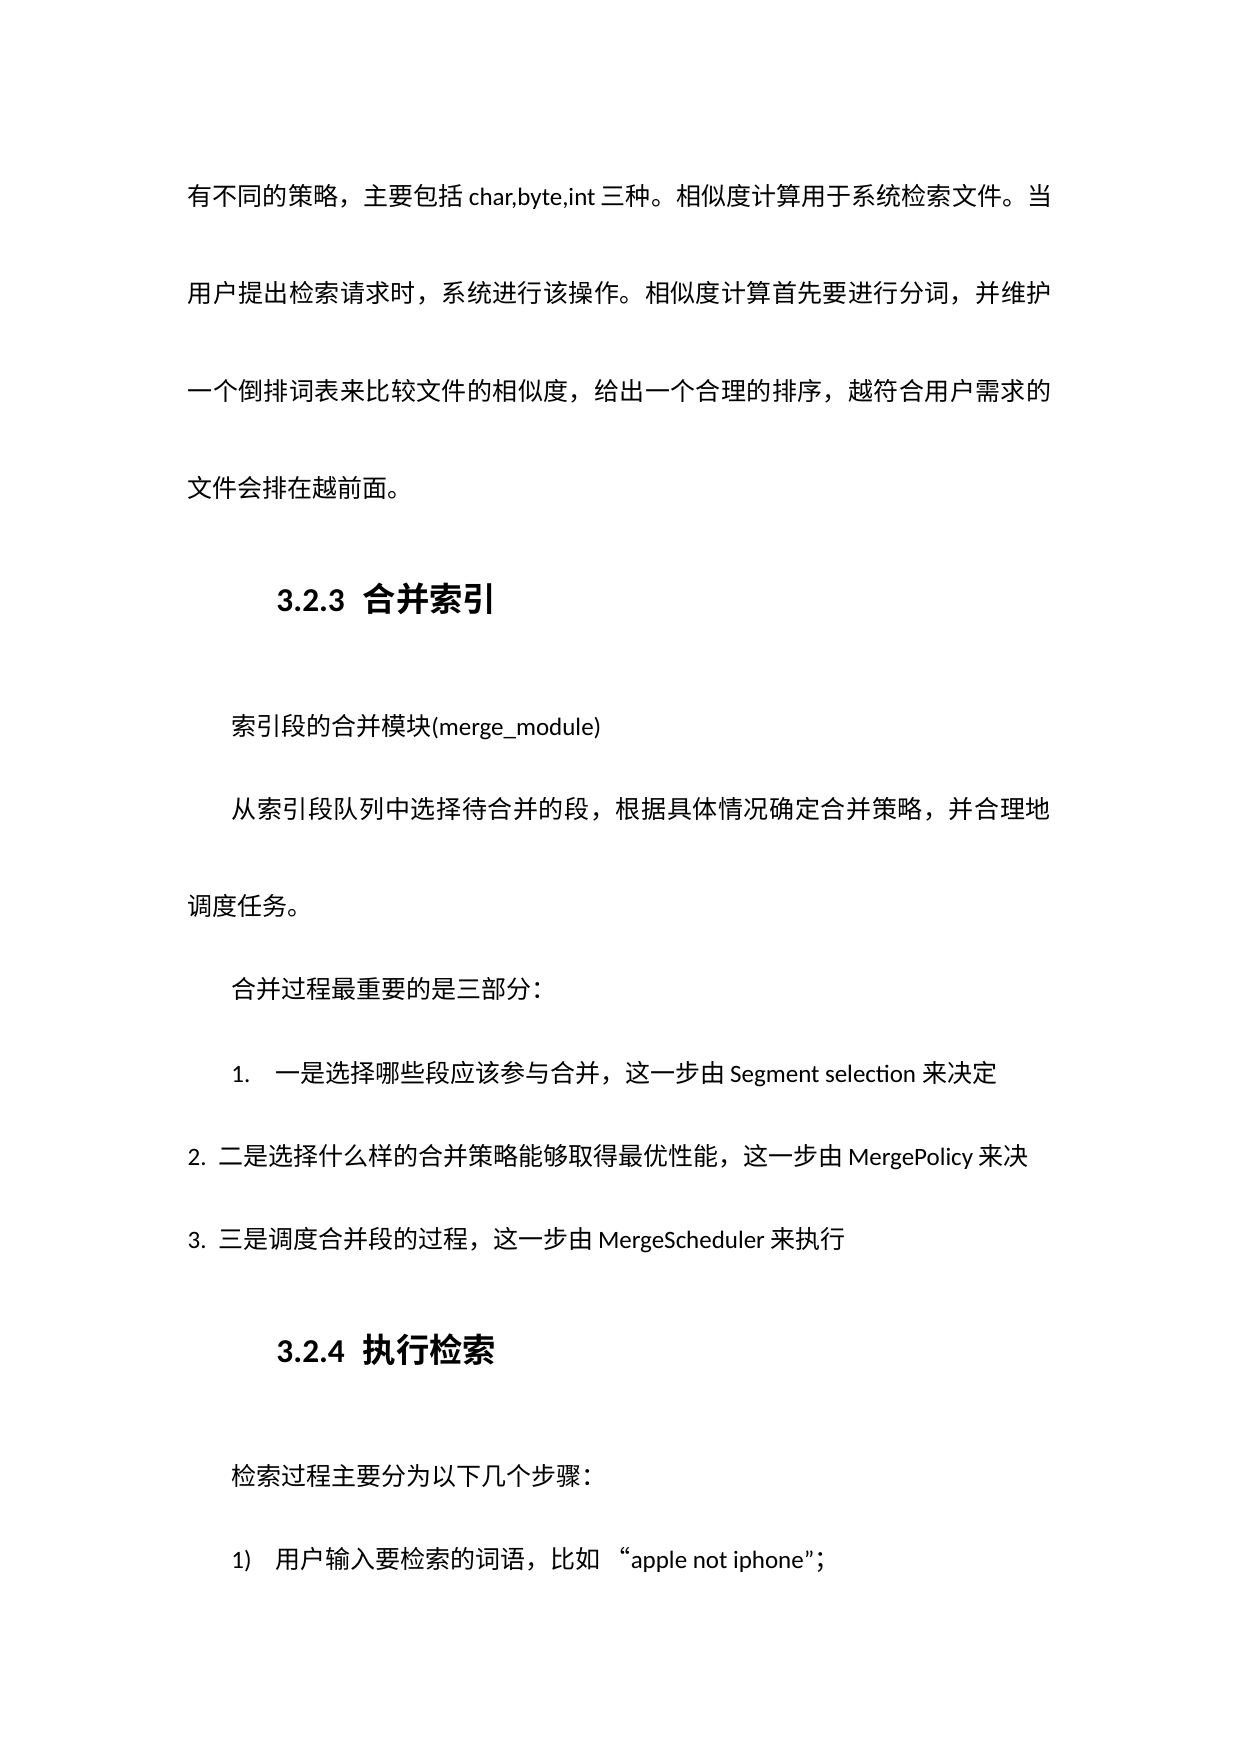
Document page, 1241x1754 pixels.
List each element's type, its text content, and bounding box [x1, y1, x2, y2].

list 用户输入要检索的词语，比如 “apple not iphone”； [231, 1526, 1053, 1591]
text 从索引段队列中选择待合并的段，根据具体情况确定合并策略，并合理地调度任务。 [187, 775, 1053, 937]
text 3. 三是调度合并段的过程，这一步由MergeScheduler 来执行 [187, 1205, 1053, 1270]
text 检索过程主要分为以下几个步骤： [187, 1442, 1053, 1507]
list 一是选择哪些段应该参与合并，这一步由Segment selection 来决定 [231, 1039, 1053, 1104]
text 合并过程最重要的是三部分： [187, 956, 1053, 1021]
text 2. 二是选择什么样的合并策略能够取得最优性能，这一步由MergePolicy 来决 [187, 1122, 1053, 1187]
subtitle 合并索引 [276, 565, 1053, 630]
text 索引段的合并模块(merge_module) [187, 692, 1053, 757]
subtitle 执行检索 [276, 1315, 1053, 1380]
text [187, 162, 1053, 519]
